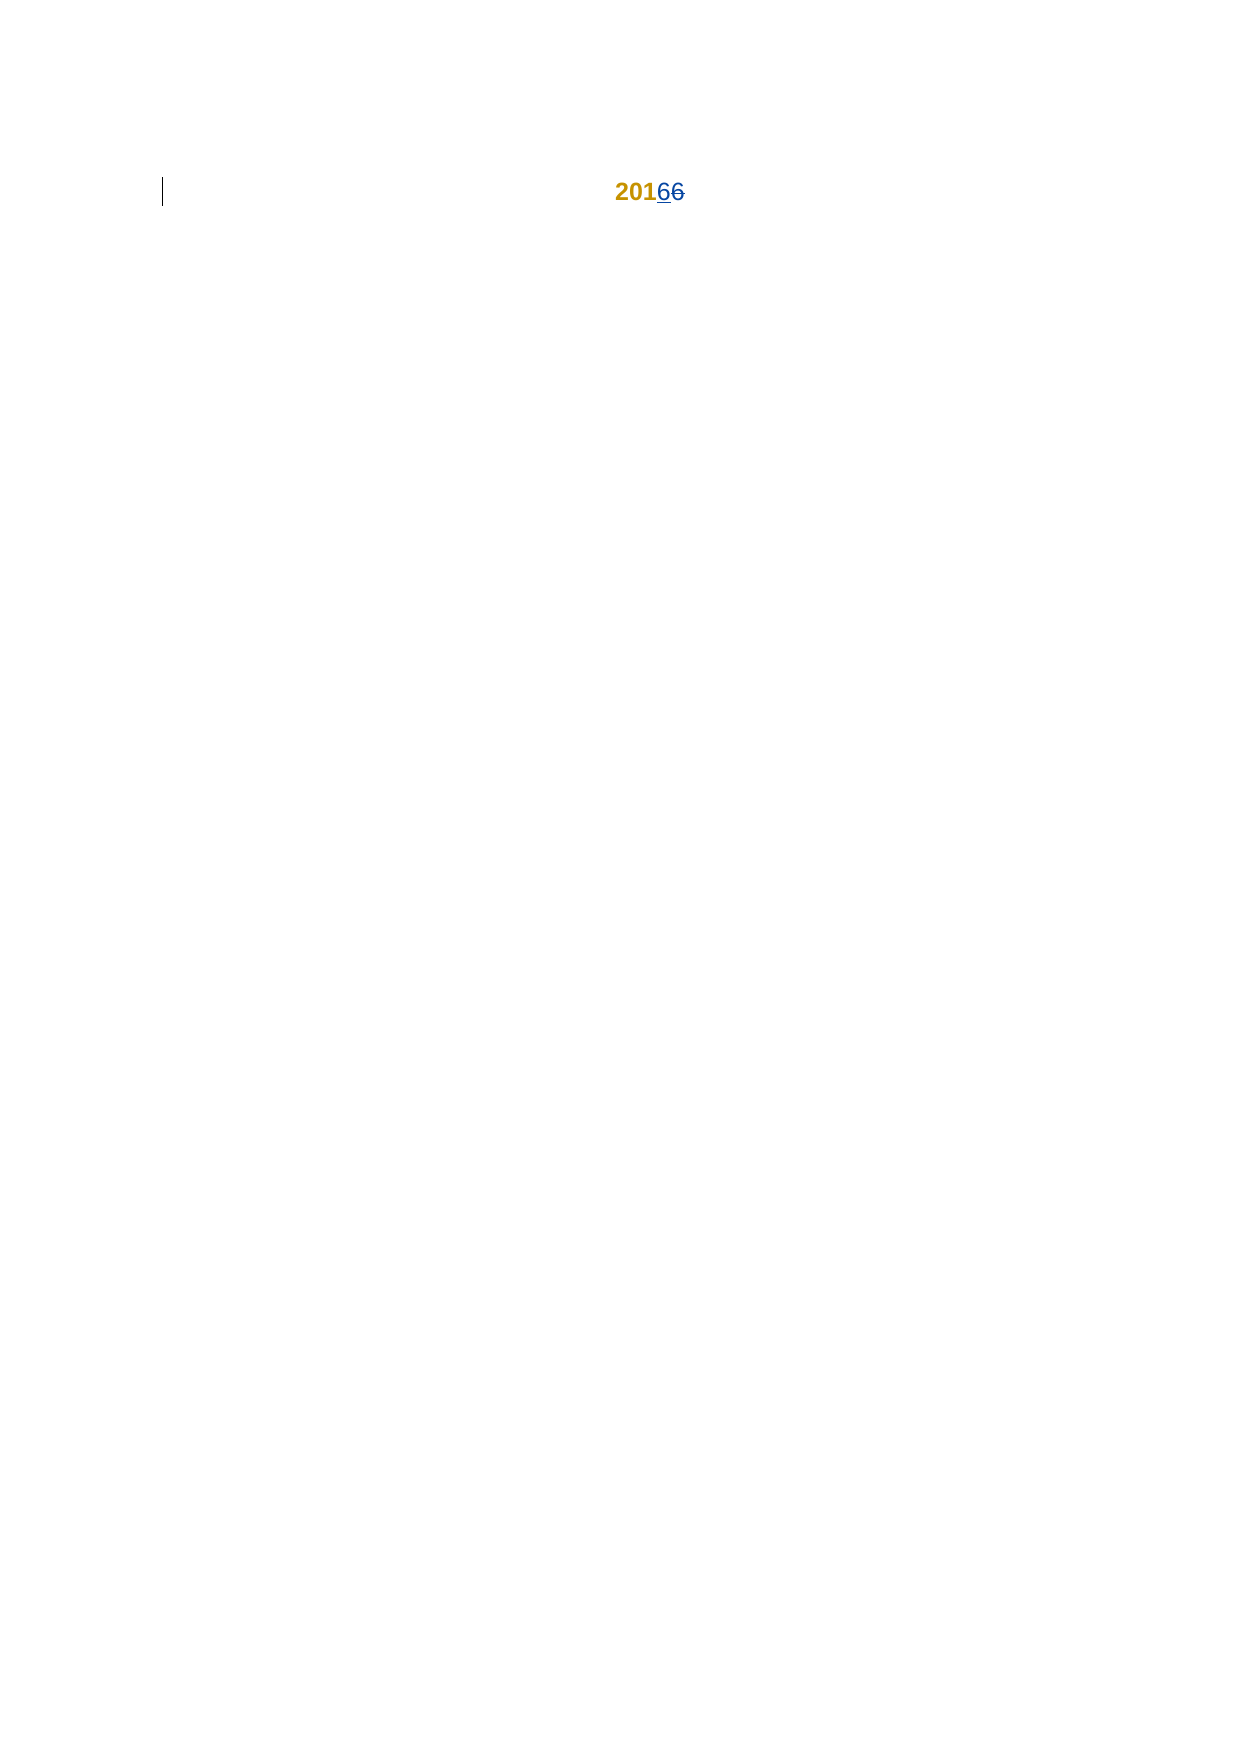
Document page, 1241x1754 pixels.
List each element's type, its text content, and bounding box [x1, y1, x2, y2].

text 201 [177, 177, 1122, 206]
